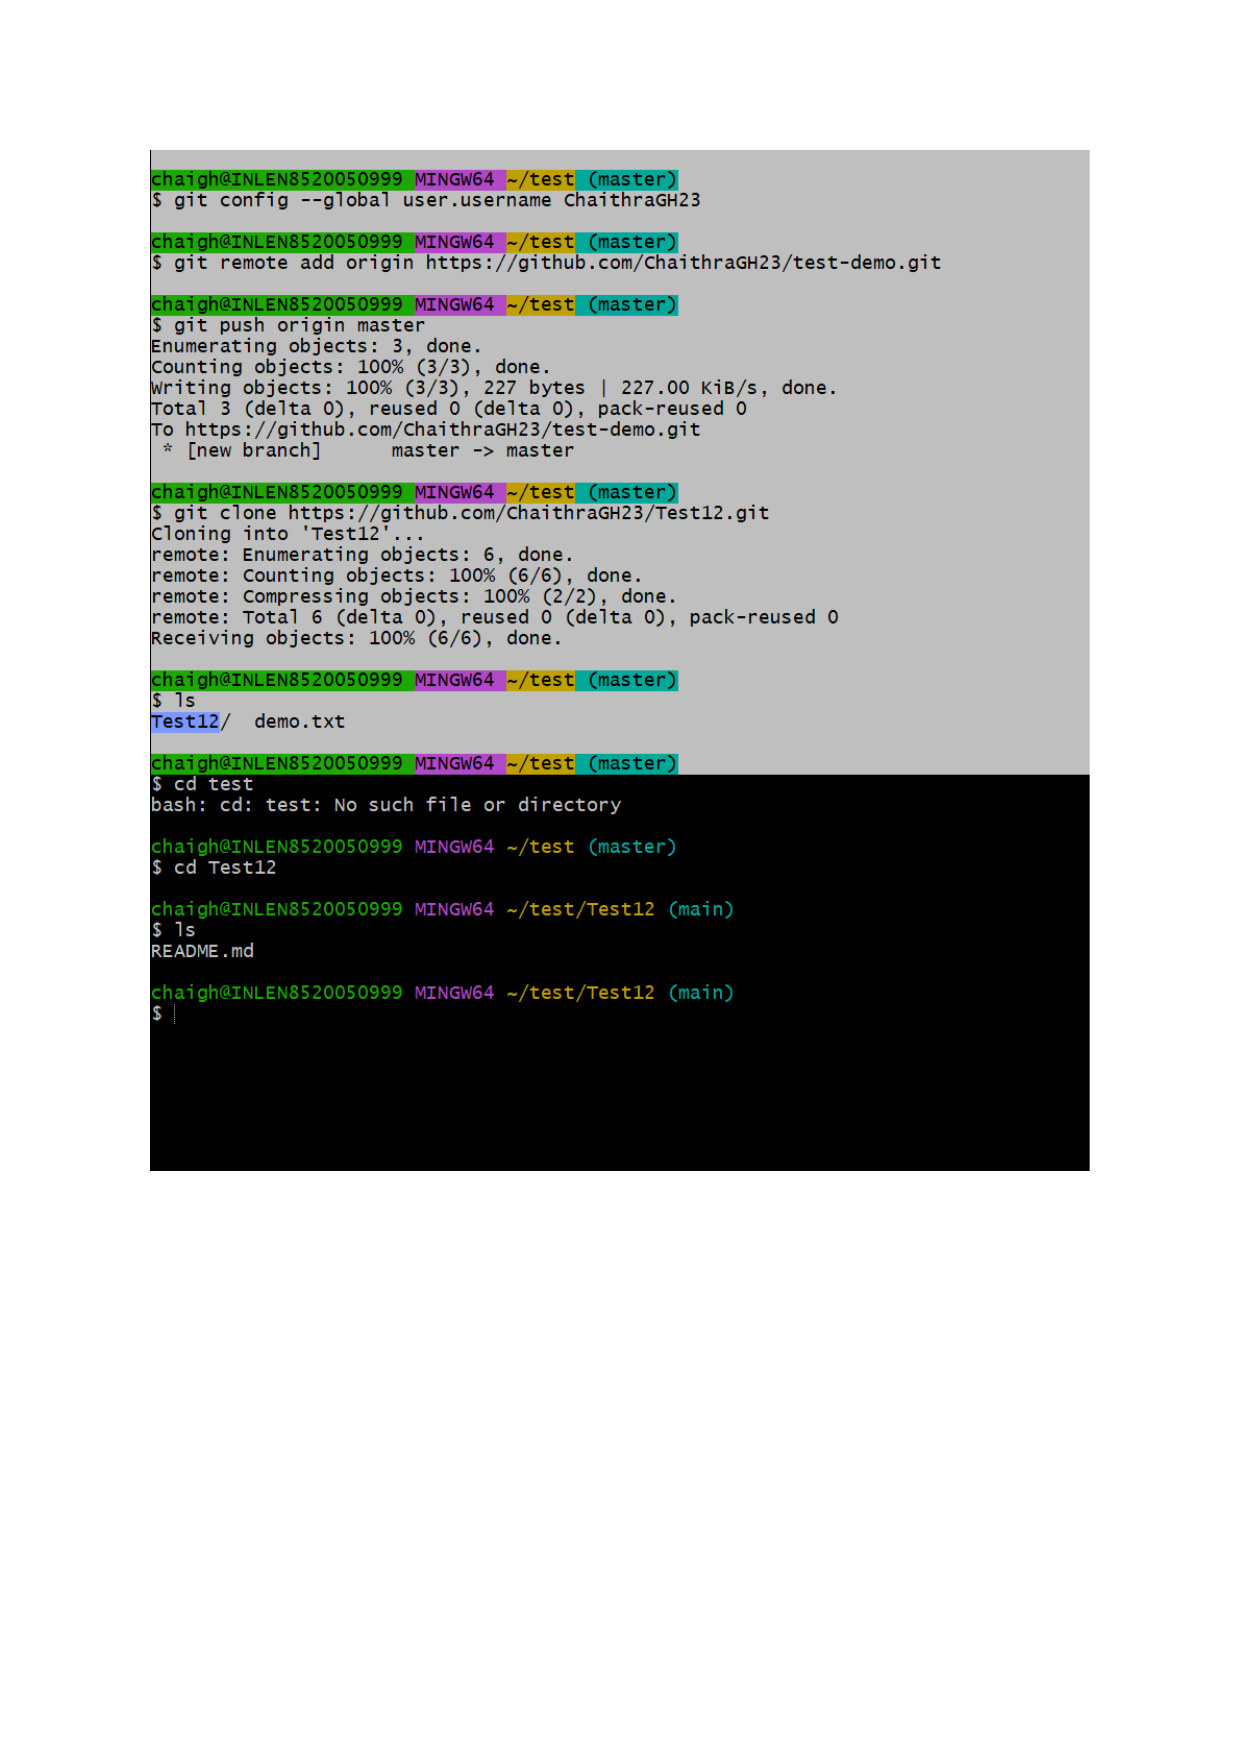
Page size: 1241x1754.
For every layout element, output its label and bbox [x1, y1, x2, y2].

picture [150, 150, 1090, 1171]
